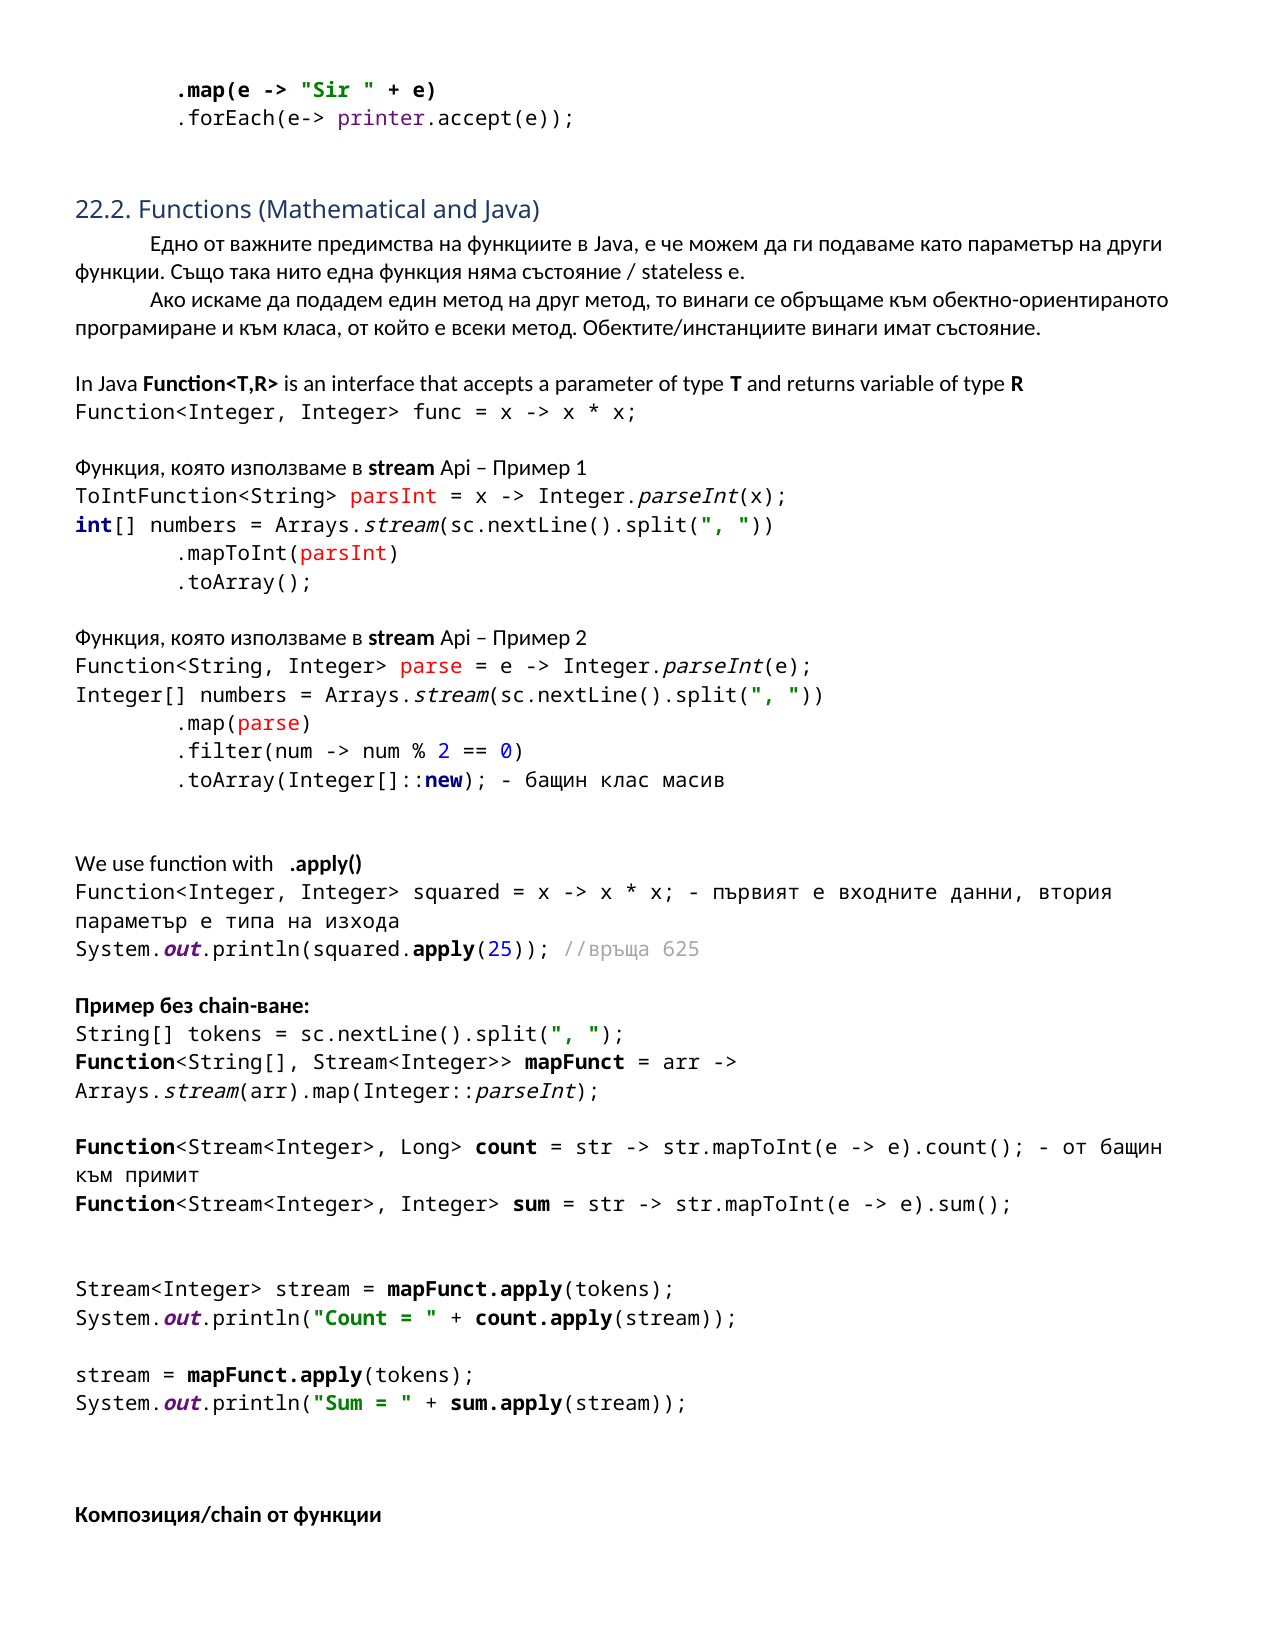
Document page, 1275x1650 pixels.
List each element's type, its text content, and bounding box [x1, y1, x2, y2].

text ToIntFunction<String> parsInt = x -> Integer.parseInt(x); int[] numbers = Arrays.stream(sc.nextLine().split(", ")) .mapToInt(parsInt) .toArray(); [75, 481, 1200, 595]
text We use function with .apply() [75, 849, 1200, 877]
subtitle 22.2. Functions (Mathematical and Java) [75, 192, 1200, 226]
text Функция, която използваме в stream Api – Пример 1 [75, 453, 1200, 481]
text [75, 75, 1200, 132]
text Ако искаме да подадем един метод на друг метод, то винаги се обръщаме към обектно-ориентираното програмиране и към класа, от който е всеки метод. Обектите/инстанциите винаги имат състояние. [75, 285, 1200, 341]
text Function<Integer, Integer> func = x -> x * x; [75, 397, 1200, 425]
text Композиция/chain от функции [75, 1501, 1200, 1529]
text String[] tokens = sc.nextLine().split(", "); Function<String[], Stream<Integer>> mapFunct = arr -> Arrays.stream(arr).map(Integer::parseInt); [75, 1019, 1200, 1132]
text Function<String, Integer> parse = e -> Integer.parseInt(e); Integer[] numbers = Arrays.stream(sc.nextLine().split(", ")) .map(parse) .filter(num -> num % 2 == 0) .toArray(Integer[]::new); - бащин клас масив [75, 651, 1200, 793]
text Function<Stream<Integer>, Long> count = str -> str.mapToInt(e -> e).count(); - от бащин към примит Function<Stream<Integer>, Integer> sum = str -> str.mapToInt(e -> e).sum(); Stream<Integer> stream = mapFunct.apply(tokens); System.out.println("Count = " + count.apply(stream)); stream = mapFunct.apply(tokens); System.out.println("Sum = " + sum.apply(stream)); [75, 1132, 1200, 1417]
text In Java Function<T,R> is an interface that accepts a parameter of type T and returns variable of type R [75, 369, 1200, 397]
text Function<Integer, Integer> squared = x -> x * x; - първият е входните данни, втория параметър е типа на изхода System.out.println(squared.apply(25)); //връща 625 [75, 877, 1200, 963]
text Едно от важните предимства на функциите в Java, е че можем да ги подаваме като параметър на други функции. Също така нито една функция няма състояние / stateless е. [75, 229, 1200, 285]
text Пример без chain-ване: [75, 991, 1200, 1019]
text Функция, която използваме в stream Api – Пример 2 [75, 623, 1200, 651]
